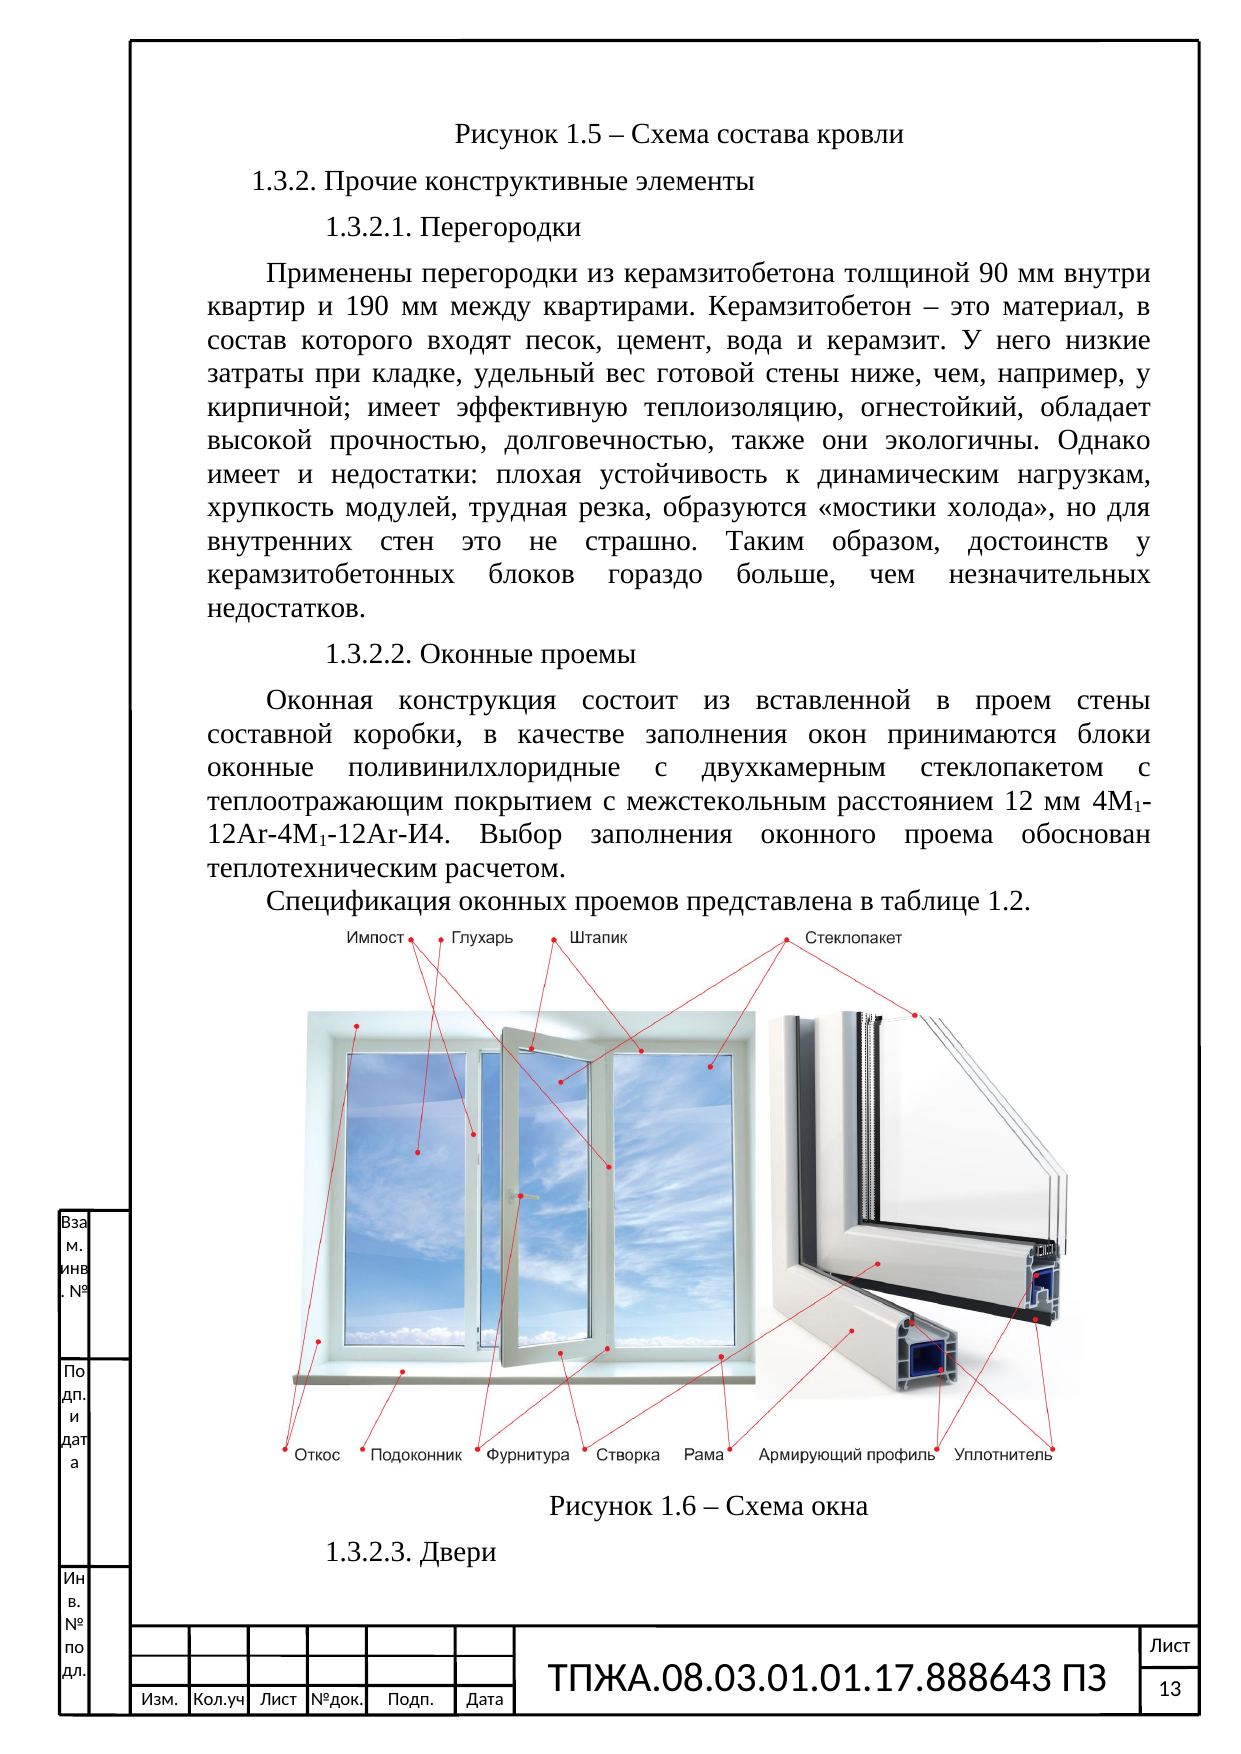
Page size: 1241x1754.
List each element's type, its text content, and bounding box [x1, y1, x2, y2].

text Оконная конструкция состоит из вставленной в проем стены составной коробки, в качестве заполнения окон принимаются блоки оконные поливинилхлоридные с двухкамерным стеклопакетом с теплоотражающим покрытием с межстекольным расстоянием 4М1-12Ar-4М1-12Ar-И4. Выбор заполнения оконного проема обоснован теплотехническим расчетом. [207, 682, 1152, 883]
text 1.3.2.1. Перегородки [325, 209, 1152, 242]
text 1.3.2. Прочие конструктивные элементы [251, 163, 1152, 196]
picture [265, 917, 1081, 1476]
text Спецификация оконных проемов представлена в таблице 1.2. [207, 883, 1152, 917]
text Рисунок 1.6 – Схема окна [207, 1488, 1152, 1521]
text 1.3.2.2. Оконные проемы [325, 636, 1152, 670]
text 1.3.2.3. Двери [325, 1534, 1152, 1567]
text Применены перегородки из керамзитобетона толщиной 90 мм внутри квартир и 190 мм между квартирами. Керамзитобетон – это материал, в состав которого входят песок, цемент, вода и керамзит. У него низкие затраты при кладке, удельный вес готовой стены ниже, чем, например, у кирпичной; имеет эффективную теплоизоляцию, огнестойкий, обладает высокой прочностью, долговечностью, также они экологичны. Однако имеет и недостатки: плохая устойчивость к динамическим нагрузкам, хрупкость модулей, трудная резка, образуются «мостики холода», но для внутренних стен это не страшно. Таким образом, достоинств у керамзитобетонных блоков гораздо больше, чем незначительных недостатков. [207, 255, 1152, 624]
text Рисунок 1.5 – Схема состава кровли [177, 117, 1152, 150]
